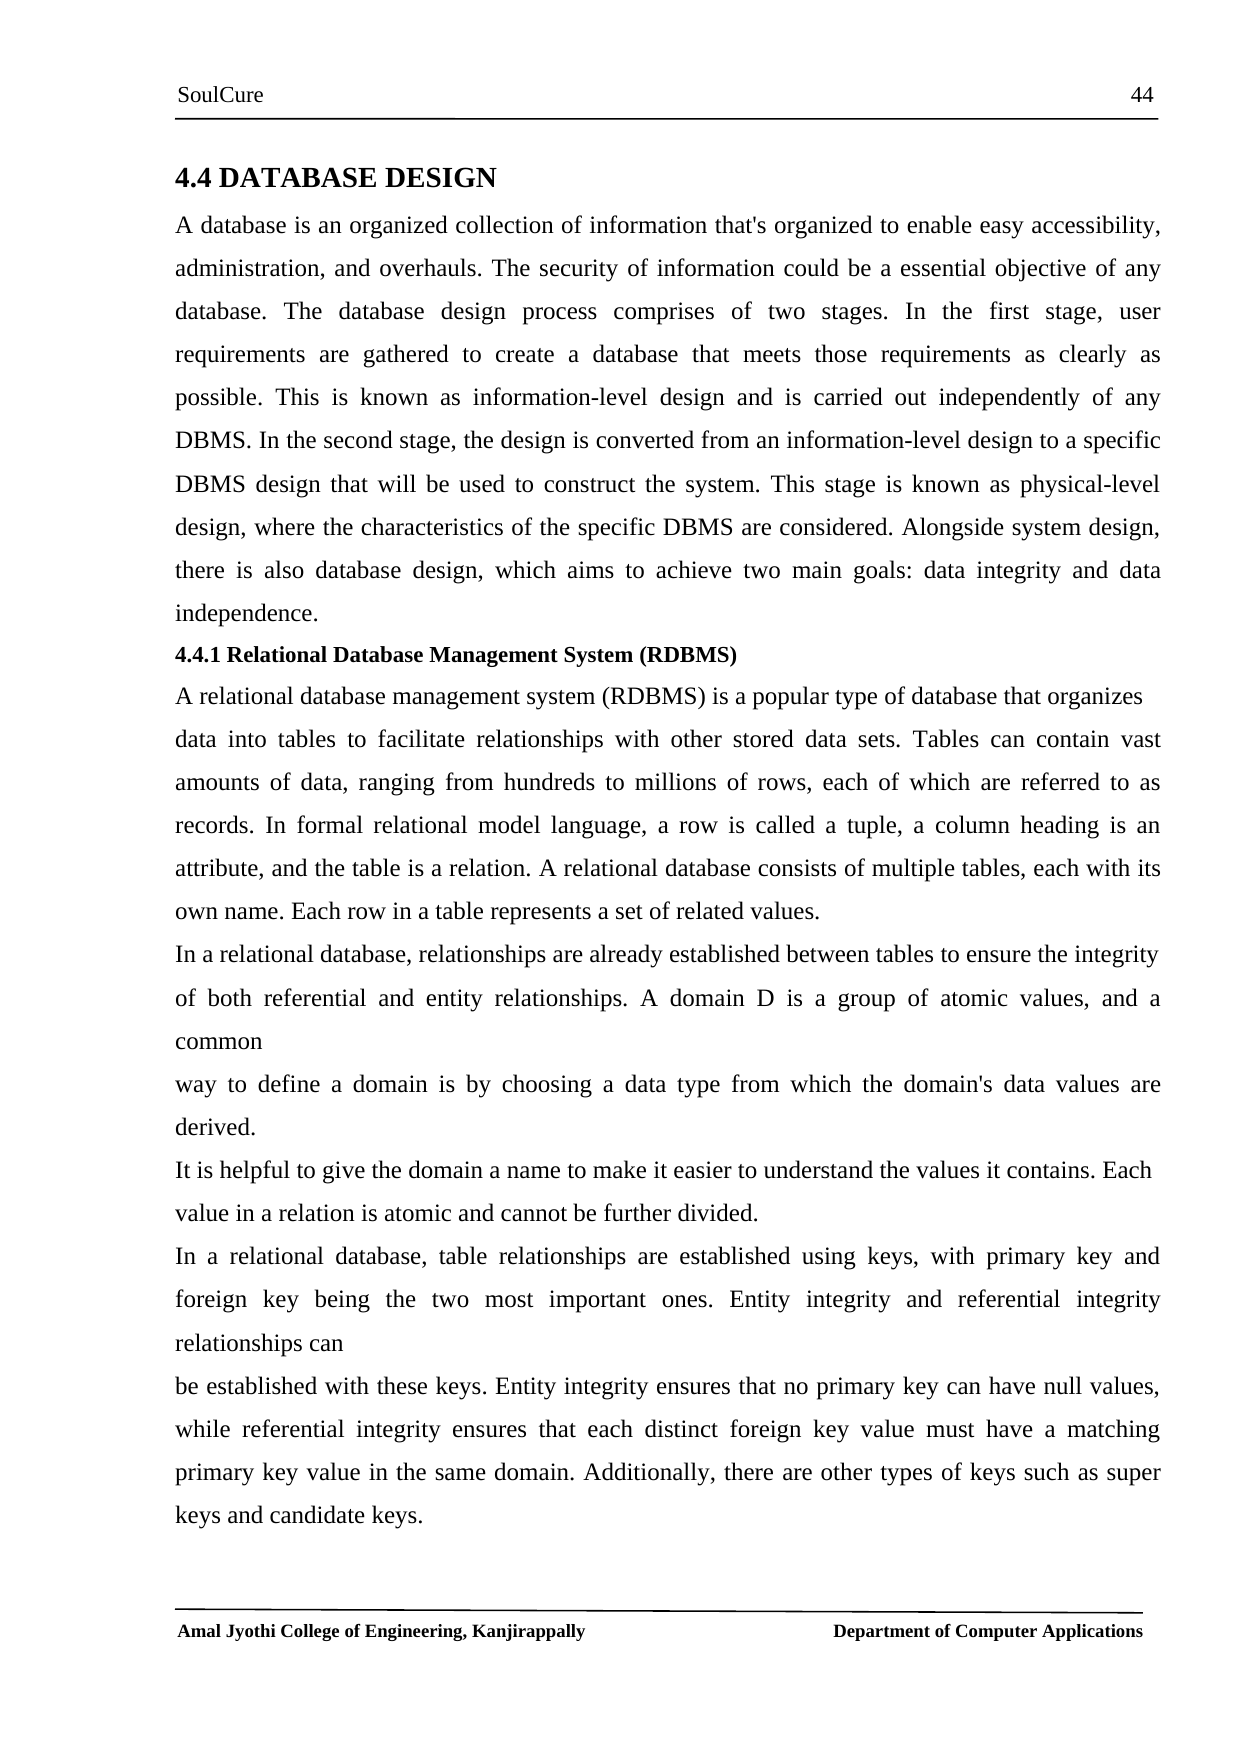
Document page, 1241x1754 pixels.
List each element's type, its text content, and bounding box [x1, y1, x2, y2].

text A database is an organized collection of information that's organized to enable easy accessibility, administration, and overhauls. The security of information could be a essential objective of any database. The database design process comprises of two stages. In the first stage, user requirements are gathered to create a database that meets those requirements as clearly as possible. This is known as information-level design and is carried out independently of any DBMS. In the second stage, the design is converted from an information-level design to a specific DBMS design that will be used to construct the system. This stage is known as physical-level design, where the characteristics of the specific DBMS are considered. Alongside system design, there is also database design, which aims to achieve two main goals: data integrity and data independence. [175, 210, 1162, 627]
text In a relational database, table relationships are established using keys, with primary key and foreign key being the two most important ones. Entity integrity and referential integrity relationships can [175, 1241, 1162, 1356]
text value in a relation is atomic and cannot be further divided. [175, 1198, 1162, 1227]
text It is helpful to give the domain a name to make it easier to understand the values it contains. Each [175, 1155, 1162, 1184]
text 4.4.1 Relational Database Management System (RDBMS) [175, 641, 1162, 668]
text way to define a domain is by choosing a data type from which the domain's data values are derived. [175, 1069, 1162, 1141]
text data into tables to facilitate relationships with other stored data sets. Tables can contain vast amounts of data, ranging from hundreds to millions of rows, each of which are referred to as records. In formal relational model language, a row is called a tuple, a column heading is an attribute, and the table is a relation. A relational database consists of multiple tables, each with its own name. Each row in a table represents a set of related values. [175, 724, 1162, 925]
text A relational database management system (RDBMS) is a popular type of database that organizes [175, 681, 1162, 709]
text of both referential and entity relationships. A domain D is a group of atomic values, and a common [175, 983, 1162, 1054]
text be established with these keys. Entity integrity ensures that no primary key can have null values, while referential integrity ensures that each distinct foreign key value must have a matching primary key value in the same domain. Additionally, there are other types of keys such as super keys and candidate keys. [175, 1371, 1162, 1529]
text In a relational database, relationships are already established between tables to ensure the integrity [175, 939, 1162, 968]
subtitle 4.4 DATABASE DESIGN [175, 160, 1162, 193]
